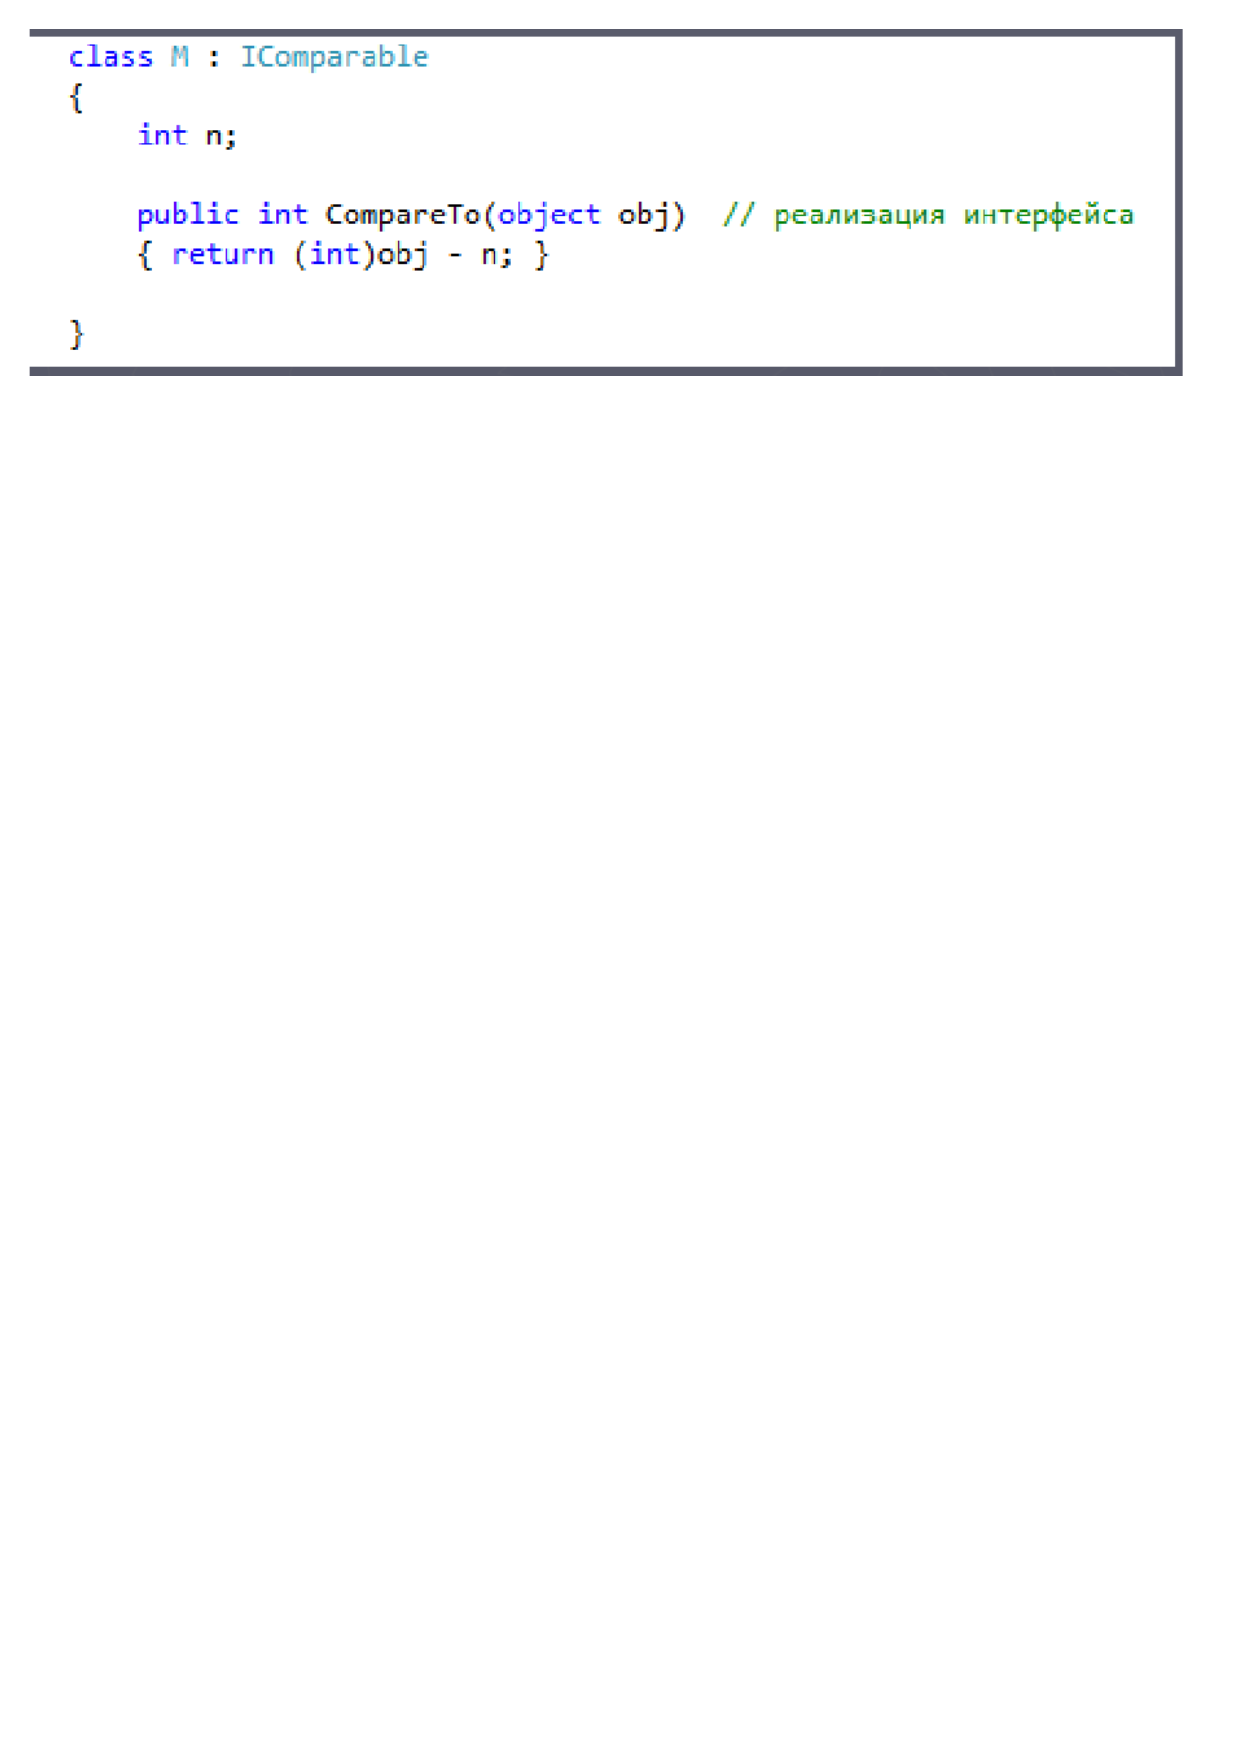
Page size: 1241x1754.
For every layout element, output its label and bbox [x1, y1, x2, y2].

text [29, 29, 1211, 405]
picture [29, 29, 1183, 376]
